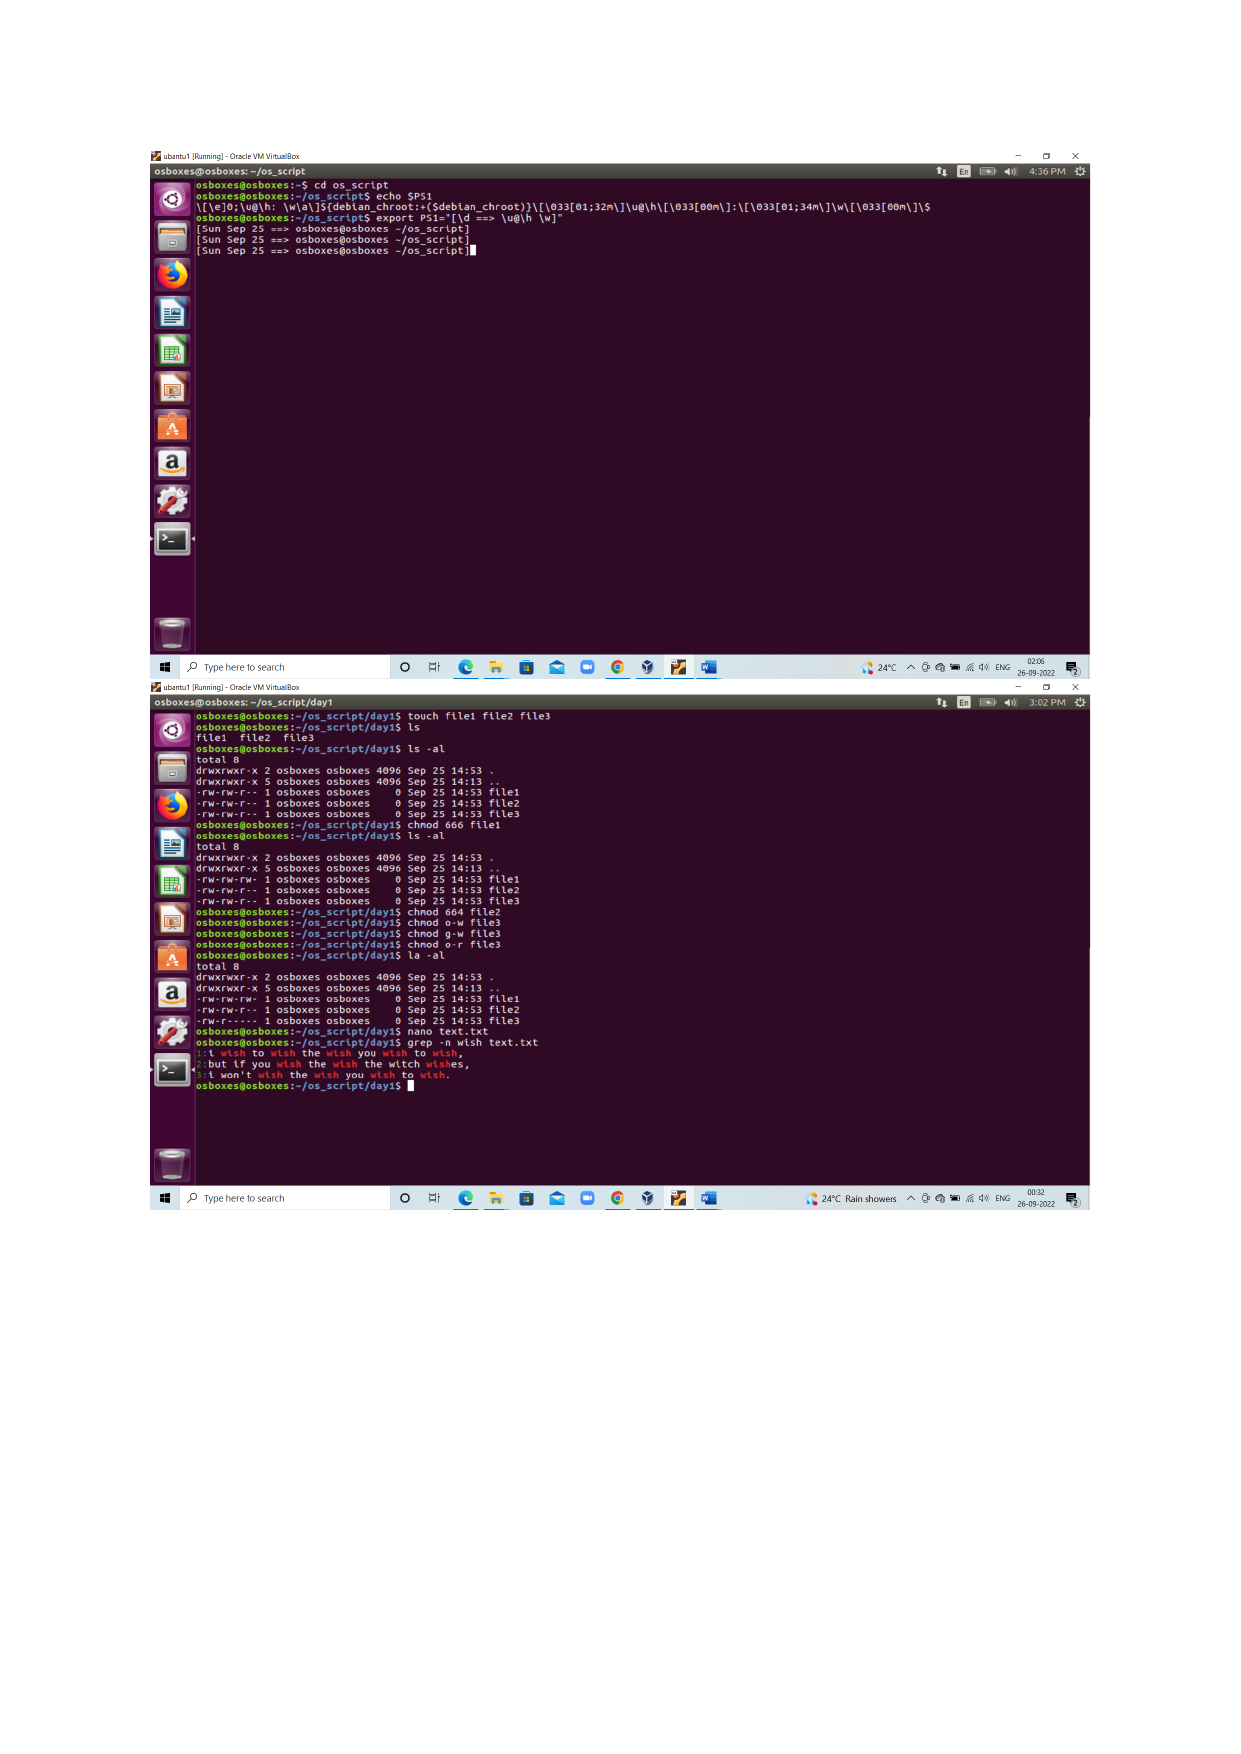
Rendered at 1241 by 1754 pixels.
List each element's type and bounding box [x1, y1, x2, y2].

picture [150, 150, 1091, 679]
picture [150, 681, 1091, 1210]
